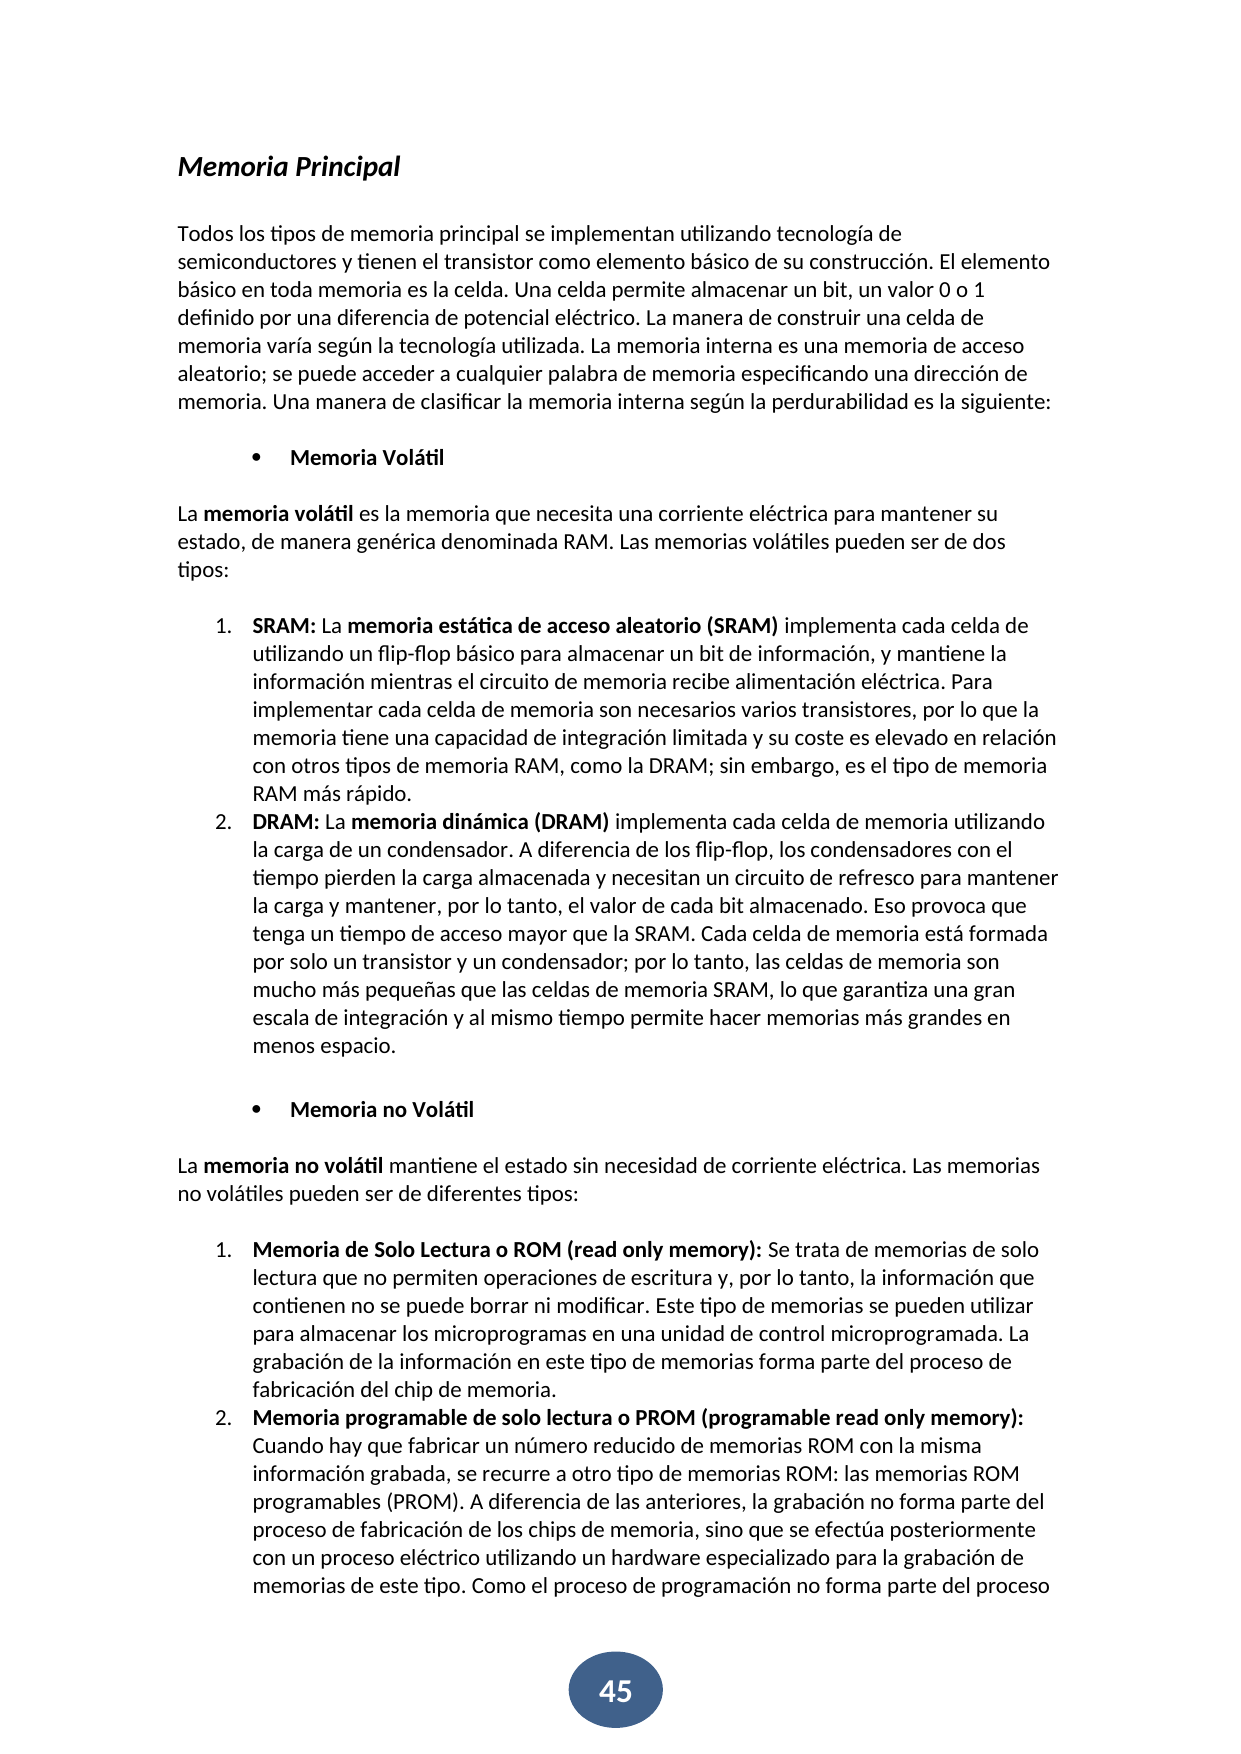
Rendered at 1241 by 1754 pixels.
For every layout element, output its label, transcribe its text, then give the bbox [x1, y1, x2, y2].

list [215, 1403, 1063, 1599]
list Memoria de Solo Lectura o ROM (read only memory): Se trata de memorias de solo lectura que no permiten operaciones de escritura y, por lo tanto, la información que contienen no se puede borrar ni modificar. Este tipo de memorias se pueden utilizar para almacenar los microprogramas en una unidad de control microprogramada. La grabación de la información en este tipo de memorias forma parte del proceso de fabricación del chip de memoria. [215, 1235, 1063, 1403]
text Todos los tipos de memoria principal se implementan utilizando tecnología de semiconductores y tienen el transistor como elemento básico de su construcción. El elemento básico en toda memoria es la celda. Una celda permite almacenar un bit, un valor 0 o 1 definido por una diferencia de potencial eléctrico. La manera de construir una celda de memoria varía según la tecnología utilizada. La memoria interna es una memoria de acceso aleatorio; se puede acceder a cualquier palabra de memoria especificando una dirección de memoria. Una manera de clasificar la memoria interna según la perdurabilidad es la siguiente: [177, 219, 1063, 415]
list Memoria no Volátil [252, 1095, 1063, 1123]
text La memoria no volátil mantiene el estado sin necesidad de corriente eléctrica. Las memorias no volátiles pueden ser de diferentes tipos: [177, 1151, 1063, 1207]
text Memoria Principal [177, 148, 1063, 183]
text La memoria volátil es la memoria que necesita una corriente eléctrica para mantener su estado, de manera genérica denominada RAM. Las memorias volátiles pueden ser de dos tipos: [177, 499, 1063, 583]
list DRAM: La memoria dinámica (DRAM) implementa cada celda de memoria utilizando la carga de un condensador. A diferencia de los flip-flop, los condensadores con el tiempo pierden la carga almacenada y necesitan un circuito de refresco para mantener la carga y mantener, por lo tanto, el valor de cada bit almacenado. Eso provoca que tenga un tiempo de acceso mayor que la SRAM. Cada celda de memoria está formada por solo un transistor y un condensador; por lo tanto, las celdas de memoria son mucho más pequeñas que las celdas de memoria SRAM, lo que garantiza una gran escala de integración y al mismo tiempo permite hacer memorias más grandes en menos espacio. [215, 807, 1063, 1059]
list SRAM: La memoria estática de acceso aleatorio (SRAM) implementa cada celda de utilizando un flip-flop básico para almacenar un bit de información, y mantiene la información mientras el circuito de memoria recibe alimentación eléctrica. Para implementar cada celda de memoria son necesarios varios transistores, por lo que la memoria tiene una capacidad de integración limitada y su coste es elevado en relación con otros tipos de memoria RAM, como la DRAM; sin embargo, es el tipo de memoria RAM más rápido. [215, 611, 1063, 807]
list Memoria Volátil [252, 443, 1063, 471]
